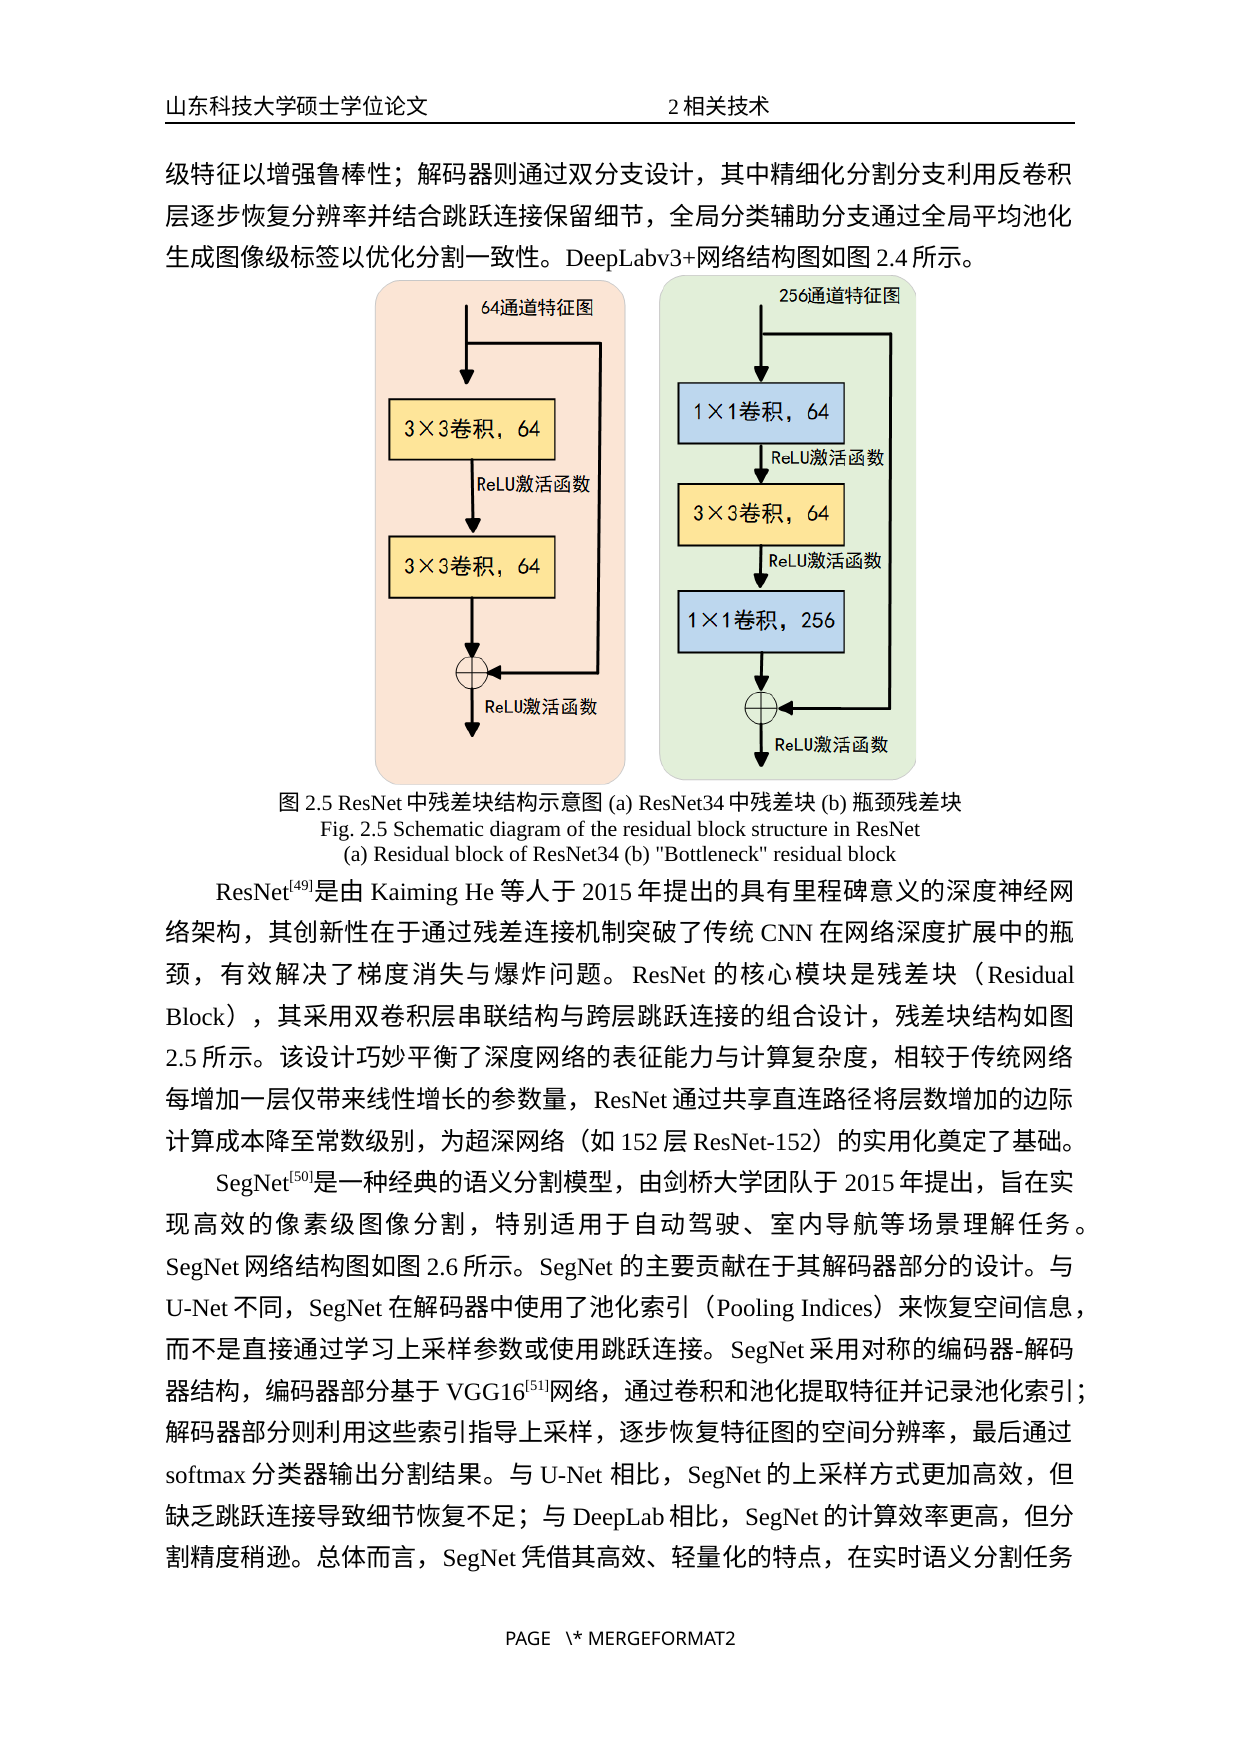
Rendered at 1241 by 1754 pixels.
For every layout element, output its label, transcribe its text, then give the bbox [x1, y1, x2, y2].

picture [374, 275, 917, 785]
text ResNet[49]是由Kaiming He等人于2015年提出的具有里程碑意义的深度神经网络架构，其创新性在于通过残差连接机制突破了传统CNN在网络深度扩展中的瓶颈，有效解决了梯度消失与爆炸问题。ResNet的核心模块是残差块（Residual Block），其采用双卷积层串联结构与跨层跳跃连接的组合设计，残差块结构如图2.5所示。该设计巧妙平衡了深度网络的表征能力与计算复杂度，相较于传统网络每增加一层仅带来线性增长的参数量，ResNet通过共享直连路径将层数增加的边际计算成本降至常数级别，为超深网络（如152层ResNet-152）的实用化奠定了基础。 [165, 867, 1075, 1158]
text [165, 1158, 1075, 1575]
text 图2.5 ResNet中残差块结构示意图 (a) ResNet34中残差块 (b) 瓶颈残差块 [165, 784, 1075, 816]
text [165, 150, 1075, 275]
text (a) Residual block of ResNet34 (b) "Bottleneck" residual block [165, 841, 1075, 867]
text Fig. 2.5 Schematic diagram of the residual block structure in ResNet [165, 816, 1075, 841]
